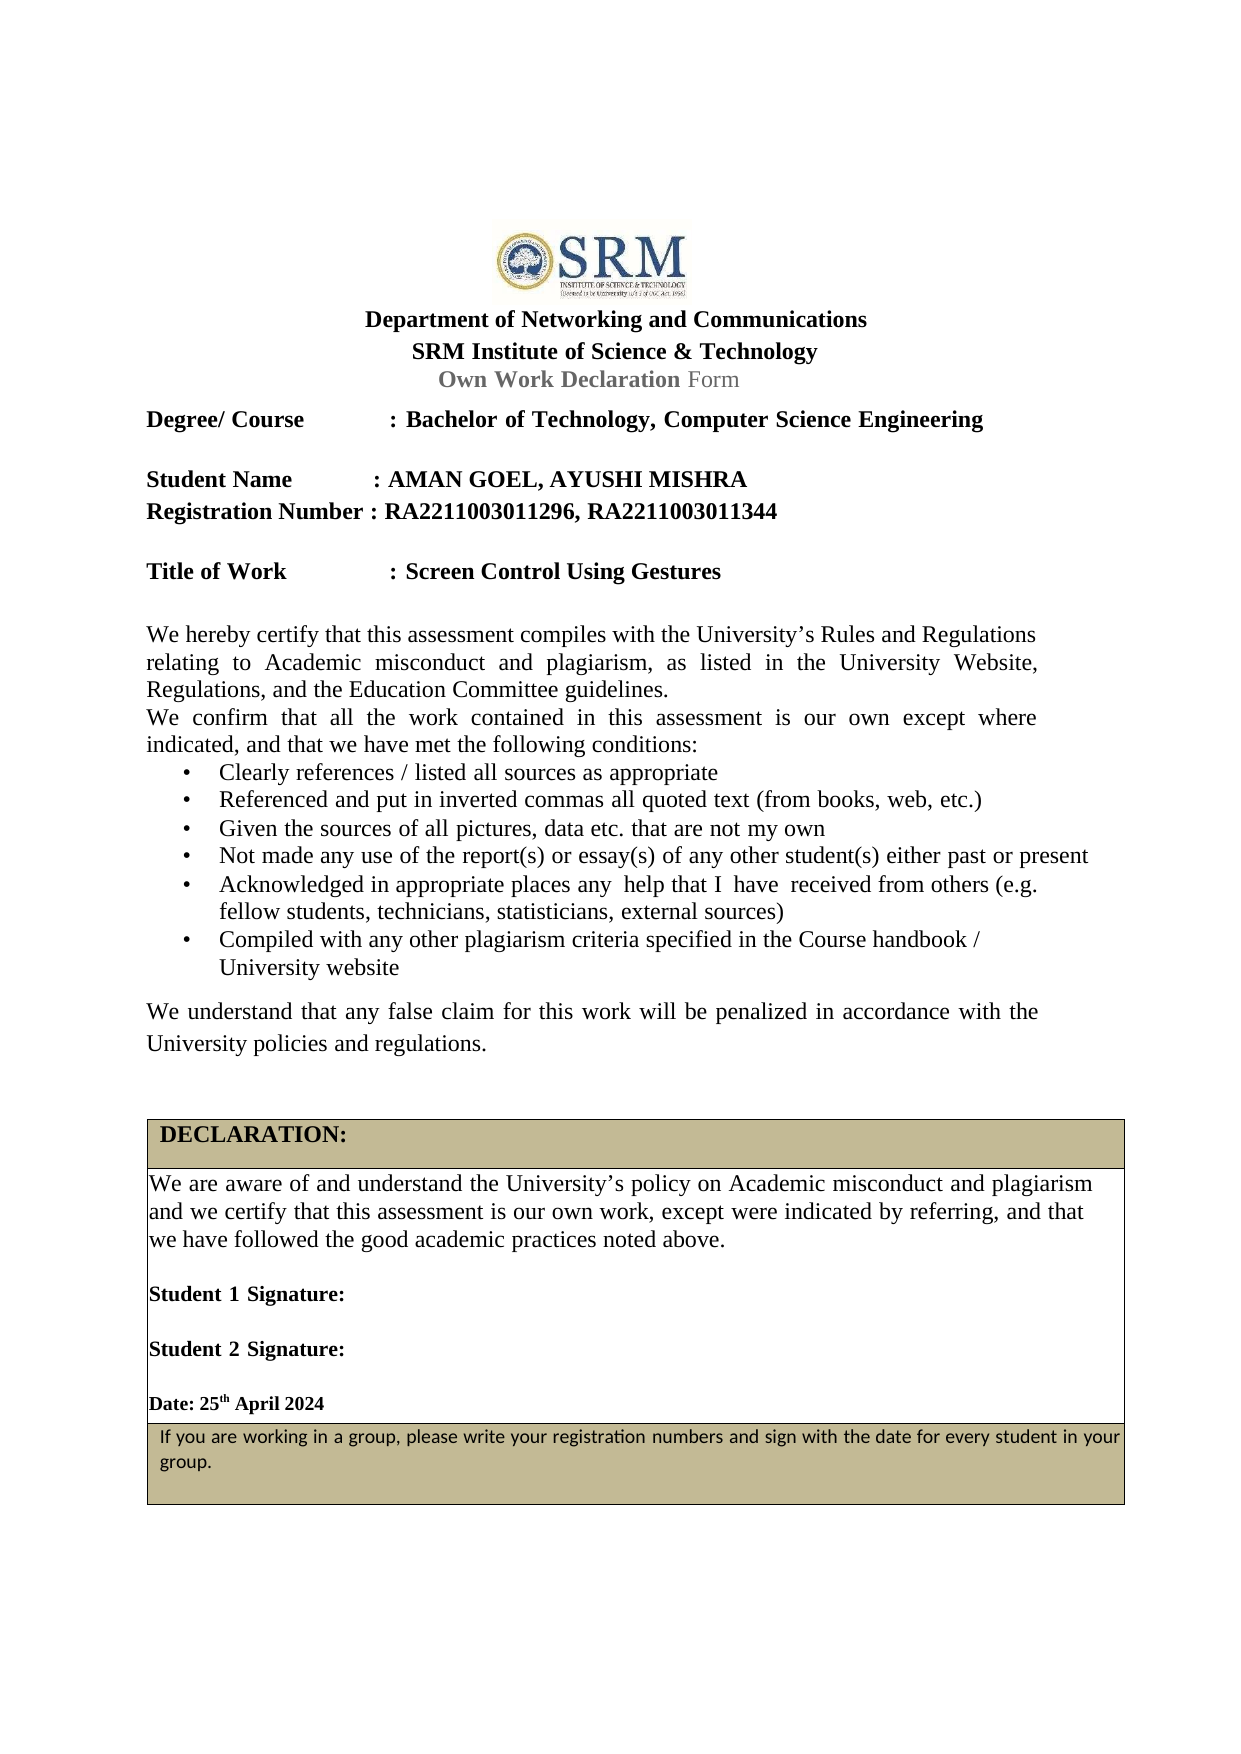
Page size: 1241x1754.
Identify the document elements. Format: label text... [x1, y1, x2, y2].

list Given the sources of all pictures, data etc. that are not my own [182, 813, 1136, 841]
text Department of Networking and Communications SRM Institute of Science & Technology [365, 305, 918, 365]
text Own Work Declaration Form [438, 369, 1136, 392]
list Compiled with any other plagiarism criteria specified in the Course handbook / University website [182, 925, 1038, 980]
table_header DECLARATION: [148, 1120, 1124, 1168]
subtitle Registration Number : RA2211003011296, RA2211003011344 [146, 497, 935, 524]
text Degree/ Course : Bachelor of Technology, Computer Science Engineering [146, 405, 1136, 432]
list Acknowledged in appropriate places any help that I have received from others (e.g. fellow students, technicians, statisticians, external sources) [182, 870, 1038, 925]
list Not made any use of the report(s) or essay(s) of any other student(s) either past or present [182, 842, 1136, 869]
text We hereby certify that this assessment compiles with the University’s Rules and Regulations relating to Academic misconduct and plagiarism, as listed in the University Website, Regulations, and the Education Committee guidelines. [146, 620, 1038, 703]
table_cell If you are working in a group, please write your registration numbers and sign with the date for every student in your group. [148, 1424, 1124, 1504]
picture [492, 219, 692, 305]
text We understand that any false claim for this work will be penalized in accordance with the University policies and regulations. [146, 997, 1039, 1056]
text We confirm that all the work contained in this assessment is our own except where indicated, and that we have met the following conditions: [146, 703, 1038, 758]
list Referenced and put in inverted commas all quoted text (from books, web, etc.) [182, 786, 1136, 813]
text Title of Work : Screen Control Using Gestures [146, 557, 1023, 584]
subtitle Student Name : AMAN GOEL, AYUSHI MISHRA [146, 465, 935, 493]
table_cell We are aware of and understand the University’s policy on Academic misconduct and plagiarism and we certify that this assessment is our own work, except were indicated by referring, and that we have followed the good academic practices noted above. Student 1 Signature: Student 2 Signature: Date: 25th April 2024 [148, 1169, 1124, 1423]
list Clearly references / listed all sources as appropriate [182, 758, 1136, 786]
